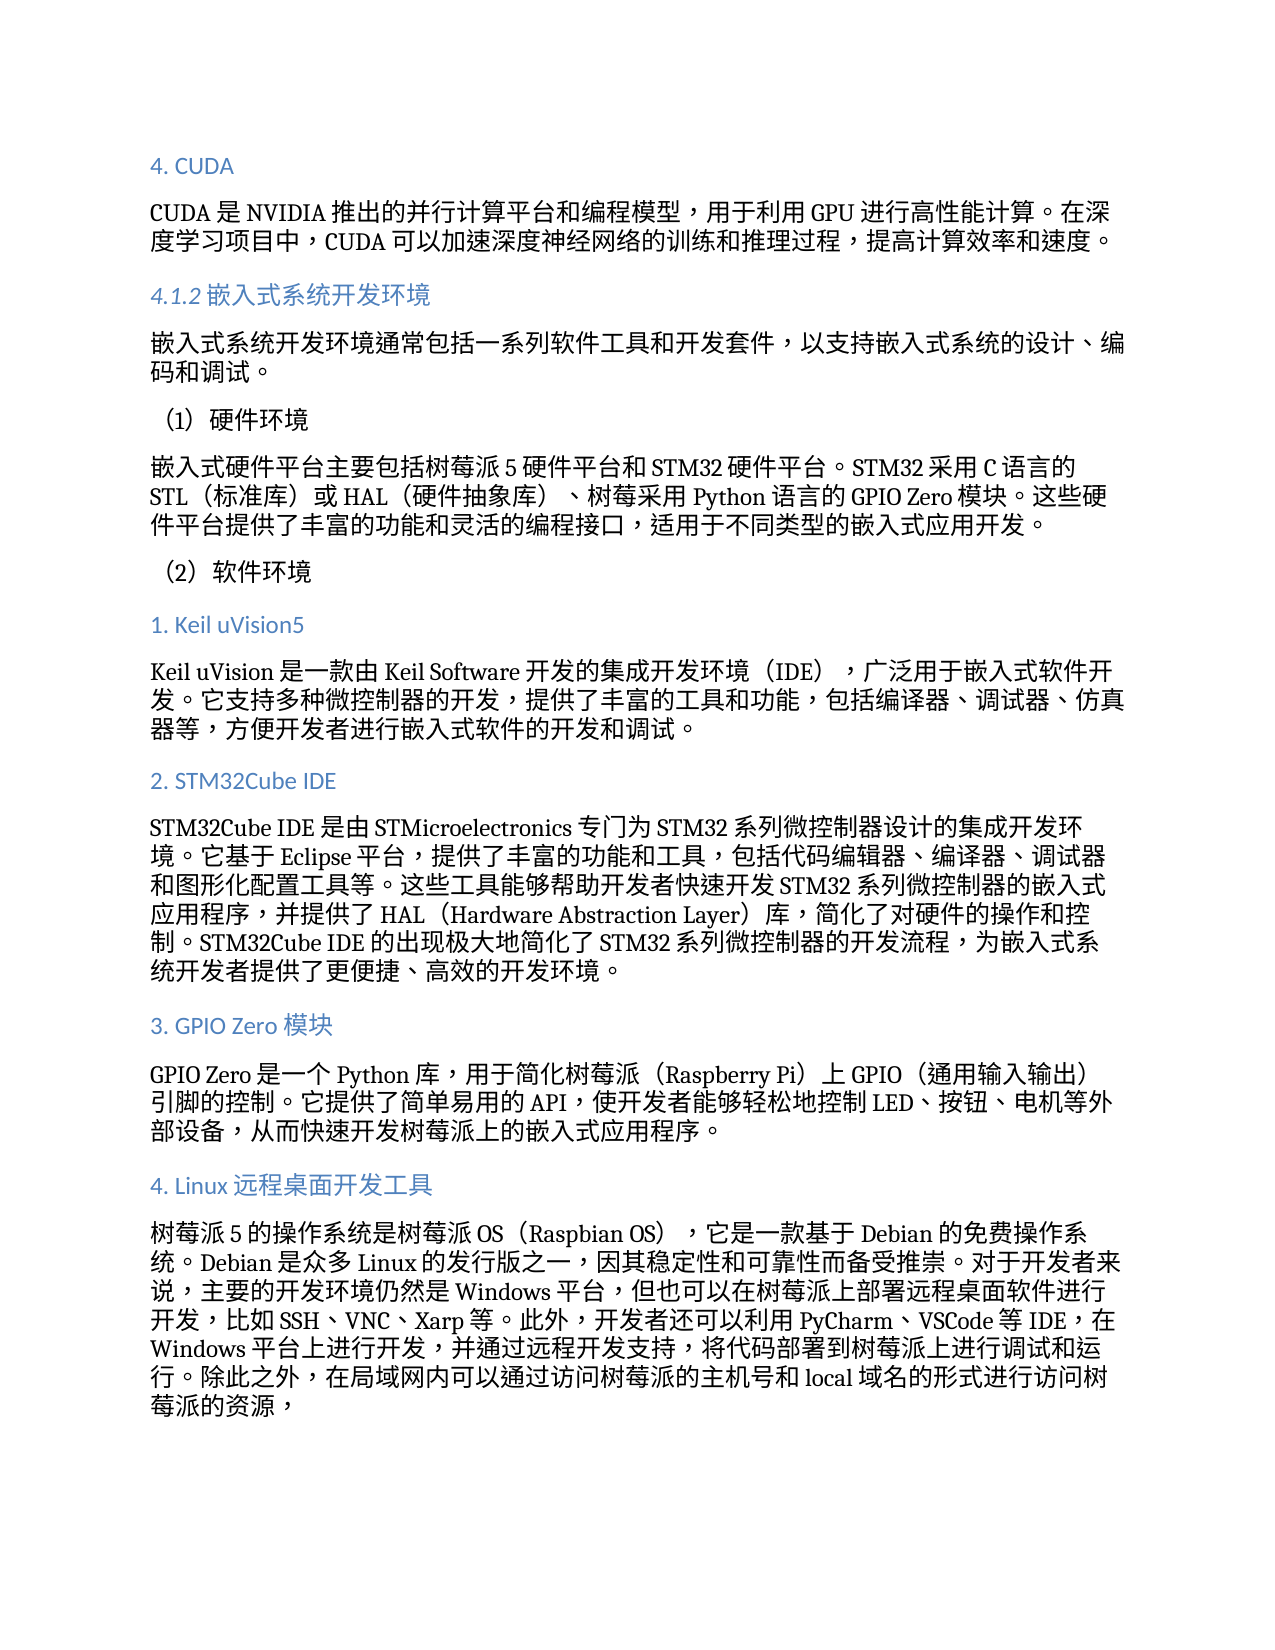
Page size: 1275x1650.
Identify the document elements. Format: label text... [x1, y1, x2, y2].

text CUDA是NVIDIA推出的并行计算平台和编程模型，用于利用GPU进行高性能计算。在深度学习项目中，CUDA可以加速深度神经网络的训练和推理过程，提高计算效率和速度。 [150, 199, 1125, 257]
text GPIO Zero是一个Python库，用于简化树莓派（Raspberry Pi）上GPIO（通用输入输出）引脚的控制。它提供了简单易用的API，使开发者能够轻松地控制LED、按钮、电机等外部设备，从而快速开发树莓派上的嵌入式应用程序。 [150, 1061, 1125, 1147]
subtitle 4.1.2 嵌入式系统开发环境 [150, 278, 1125, 312]
text （2）软件环境 [150, 559, 1125, 588]
subtitle 4. CUDA [150, 150, 1125, 181]
subtitle 4. Linux远程桌面开发工具 [150, 1168, 1125, 1202]
subtitle 3. GPIO Zero模块 [150, 1008, 1125, 1042]
text STM32Cube IDE是由STMicroelectronics专门为STM32系列微控制器设计的集成开发环境。它基于Eclipse平台，提供了丰富的功能和工具，包括代码编辑器、编译器、调试器和图形化配置工具等。这些工具能够帮助开发者快速开发STM32系列微控制器的嵌入式应用程序，并提供了HAL（Hardware Abstraction Layer）库，简化了对硬件的操作和控制。STM32Cube IDE的出现极大地简化了STM32系列微控制器的开发流程，为嵌入式系统开发者提供了更便捷、高效的开发环境。 [150, 814, 1125, 987]
subtitle 2. STM32Cube IDE [150, 765, 1125, 796]
text Keil uVision是一款由Keil Software开发的集成开发环境（IDE），广泛用于嵌入式软件开发。它支持多种微控制器的开发，提供了丰富的工具和功能，包括编译器、调试器、仿真器等，方便开发者进行嵌入式软件的开发和调试。 [150, 658, 1125, 744]
text （1）硬件环境 [150, 407, 1125, 435]
text 嵌入式硬件平台主要包括树莓派5硬件平台和STM32硬件平台。STM32采用C语言的STL（标准库）或HAL（硬件抽象库）、树莓采用Python语言的GPIO Zero模块。这些硬件平台提供了丰富的功能和灵活的编程接口，适用于不同类型的嵌入式应用开发。 [150, 454, 1125, 540]
text 嵌入式系统开发环境通常包括一系列软件工具和开发套件，以支持嵌入式系统的设计、编码和调试。 [150, 330, 1125, 388]
text 树莓派5的操作系统是树莓派OS（Raspbian OS），它是一款基于Debian的免费操作系统。Debian是众多Linux的发行版之一，因其稳定性和可靠性而备受推崇。对于开发者来说，主要的开发环境仍然是Windows平台，但也可以在树莓派上部署远程桌面软件进行开发，比如SSH、VNC、Xarp等。此外，开发者还可以利用PyCharm、VSCode等IDE，在Windows平台上进行开发，并通过远程开发支持，将代码部署到树莓派上进行调试和运行。除此之外，在局域网内可以通过访问树莓派的主机号和local域名的形式进行访问树莓派的资源， [150, 1220, 1125, 1422]
subtitle 1. Keil uVision5 [150, 609, 1125, 639]
